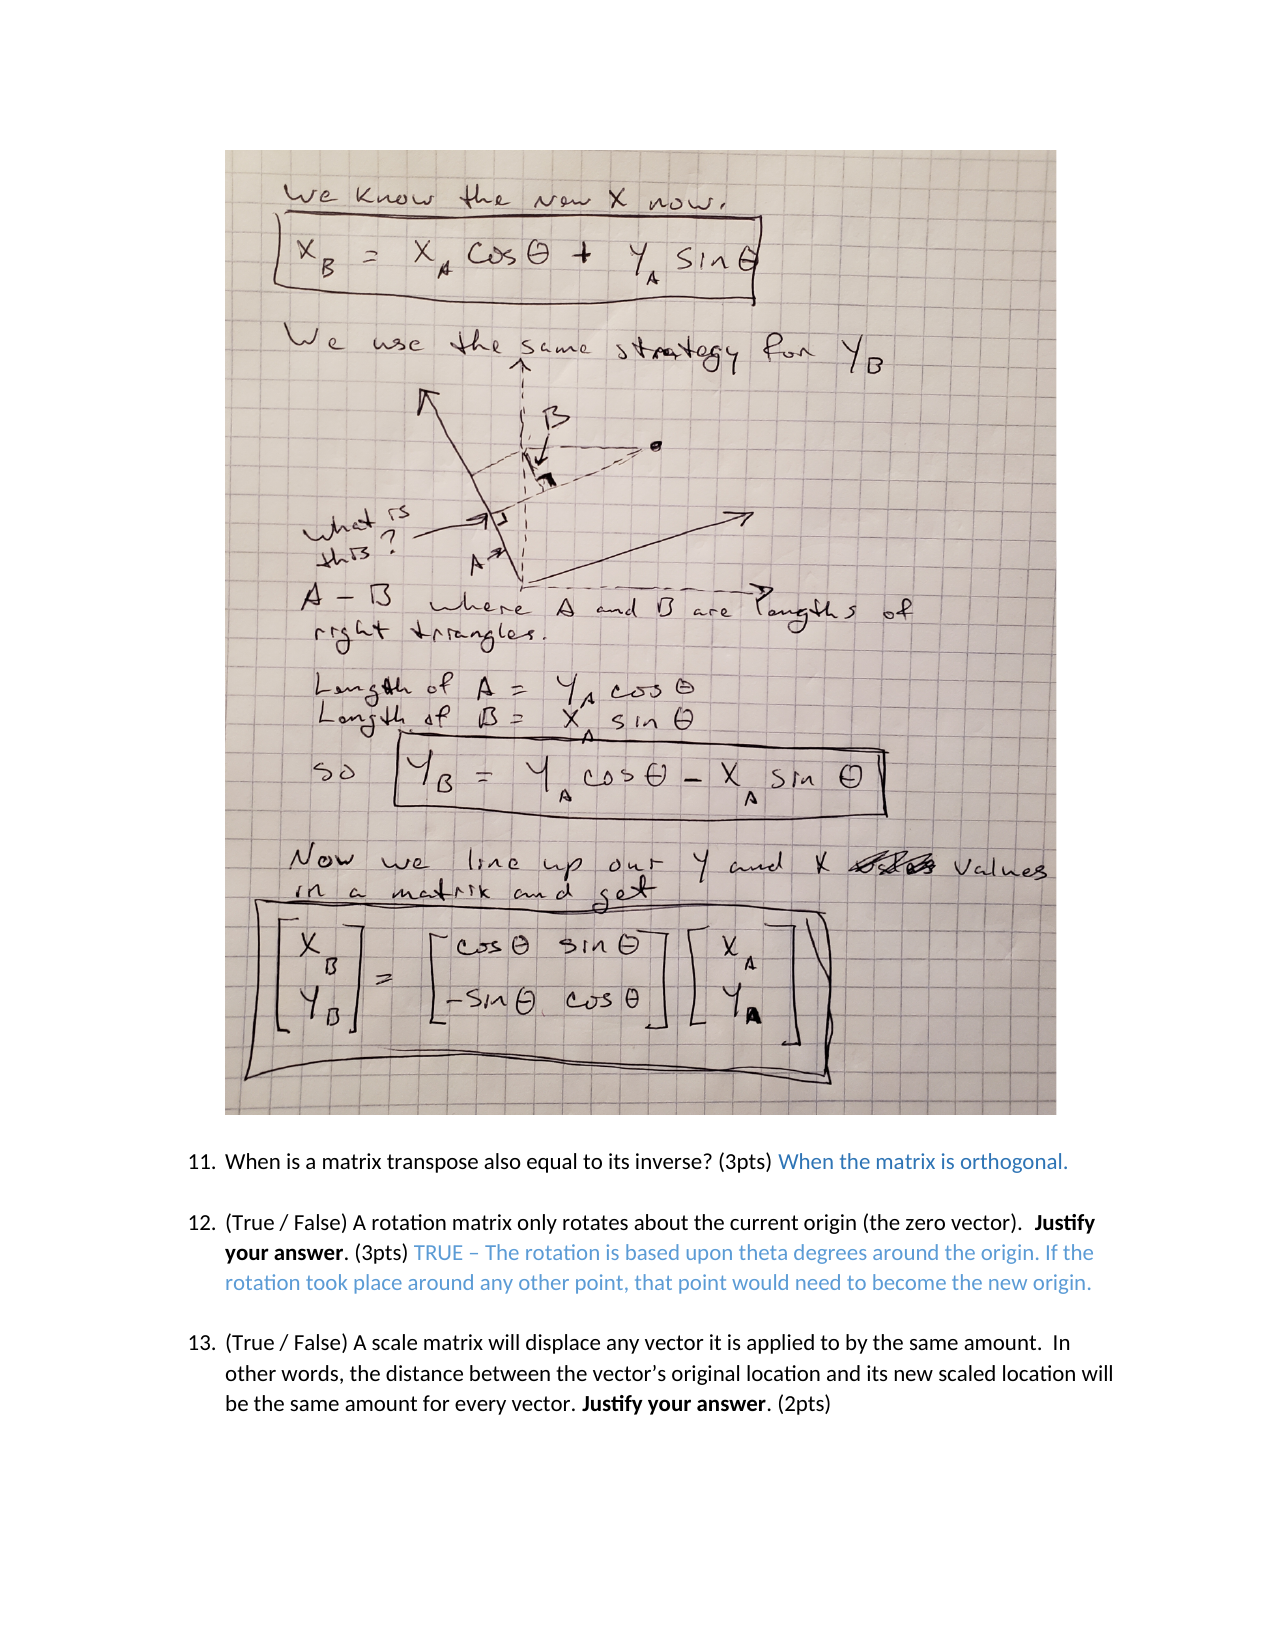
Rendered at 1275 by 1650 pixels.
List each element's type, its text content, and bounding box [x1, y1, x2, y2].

picture [225, 150, 1057, 1115]
list When is a matrix transpose also equal to its inverse? (3pts) When the matrix is orthogonal. [187, 1147, 1125, 1175]
list (True / False) A rotation matrix only rotates about the current origin (the zero vector). Justify your answer. (3pts) TRUE – The rotation is based upon theta degrees around the origin. If the rotation took place around any other point, that point would need to become the new origin. [187, 1208, 1125, 1296]
list (True / False) A scale matrix will displace any vector it is applied to by the same amount. In other words, the distance between the vector’s original location and its new scaled location will be the same amount for every vector. Justify your answer. (2pts) [187, 1328, 1125, 1417]
